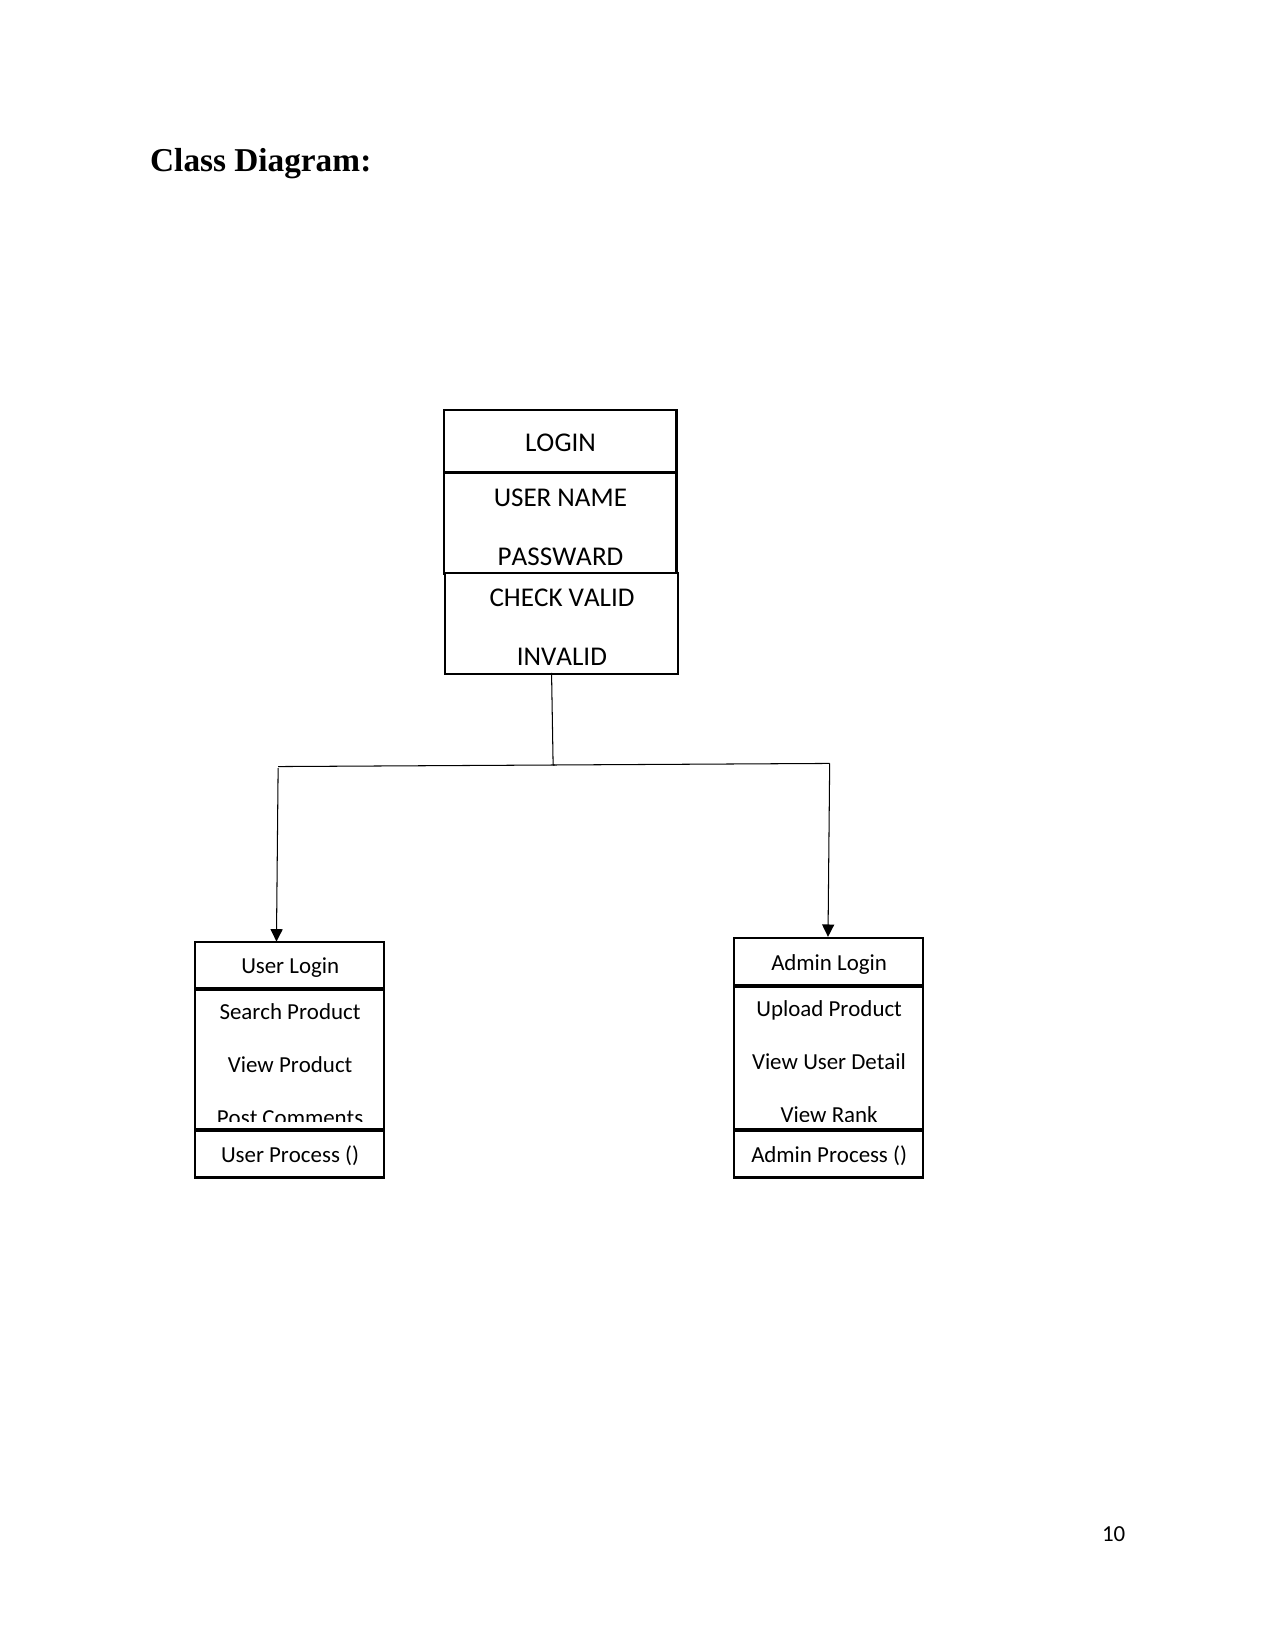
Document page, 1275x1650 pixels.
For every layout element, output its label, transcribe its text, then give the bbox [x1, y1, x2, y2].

text Class Diagram: [150, 140, 1125, 178]
